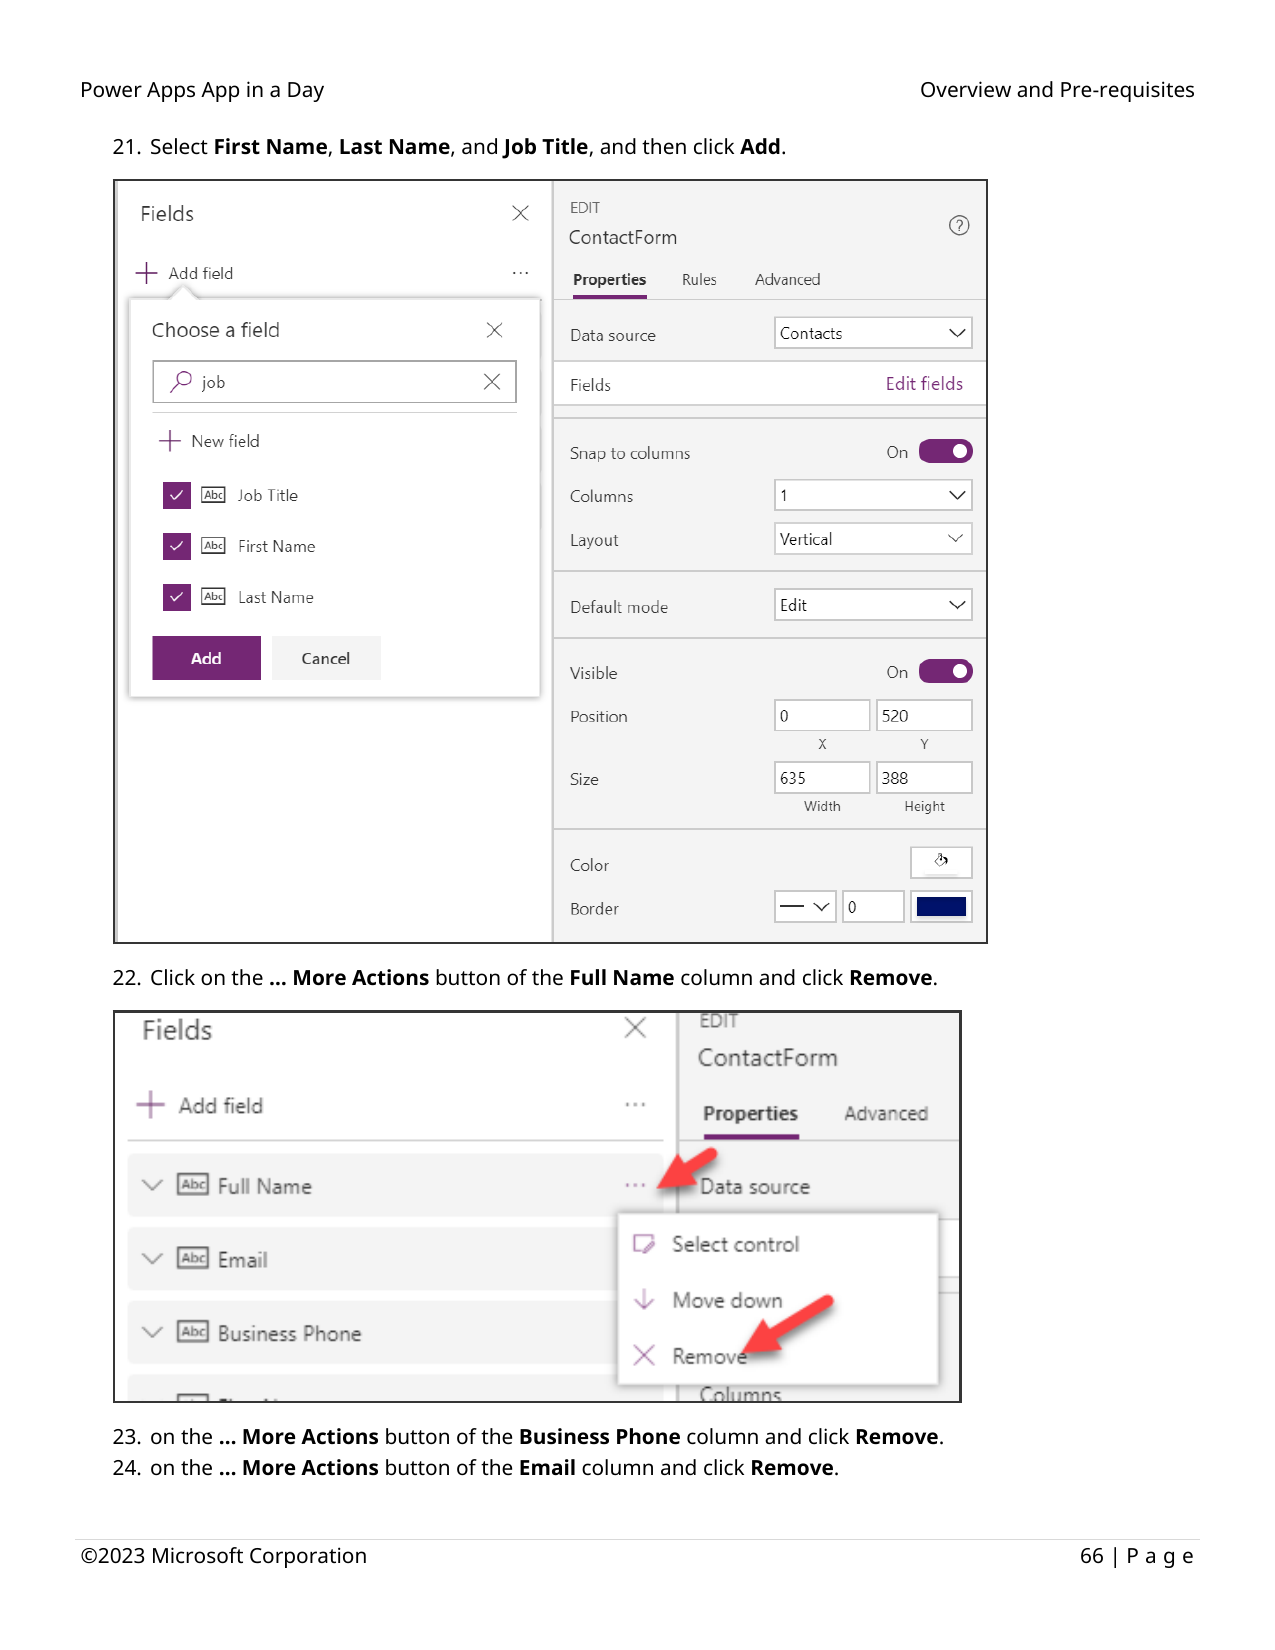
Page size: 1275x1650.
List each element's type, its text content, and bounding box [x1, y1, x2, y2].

list on the … More Actions button of the Email column and click Remove. [112, 1453, 1200, 1481]
list on the … More Actions button of the Business Phone column and click Remove. [112, 1422, 1200, 1450]
picture [115, 1013, 959, 1401]
picture [115, 181, 986, 942]
list Click on the … More Actions button of the Full Name column and click Remove. [112, 963, 1200, 992]
list Select First Name, Last Name, and Job Title, and then click Add. [112, 132, 1200, 160]
